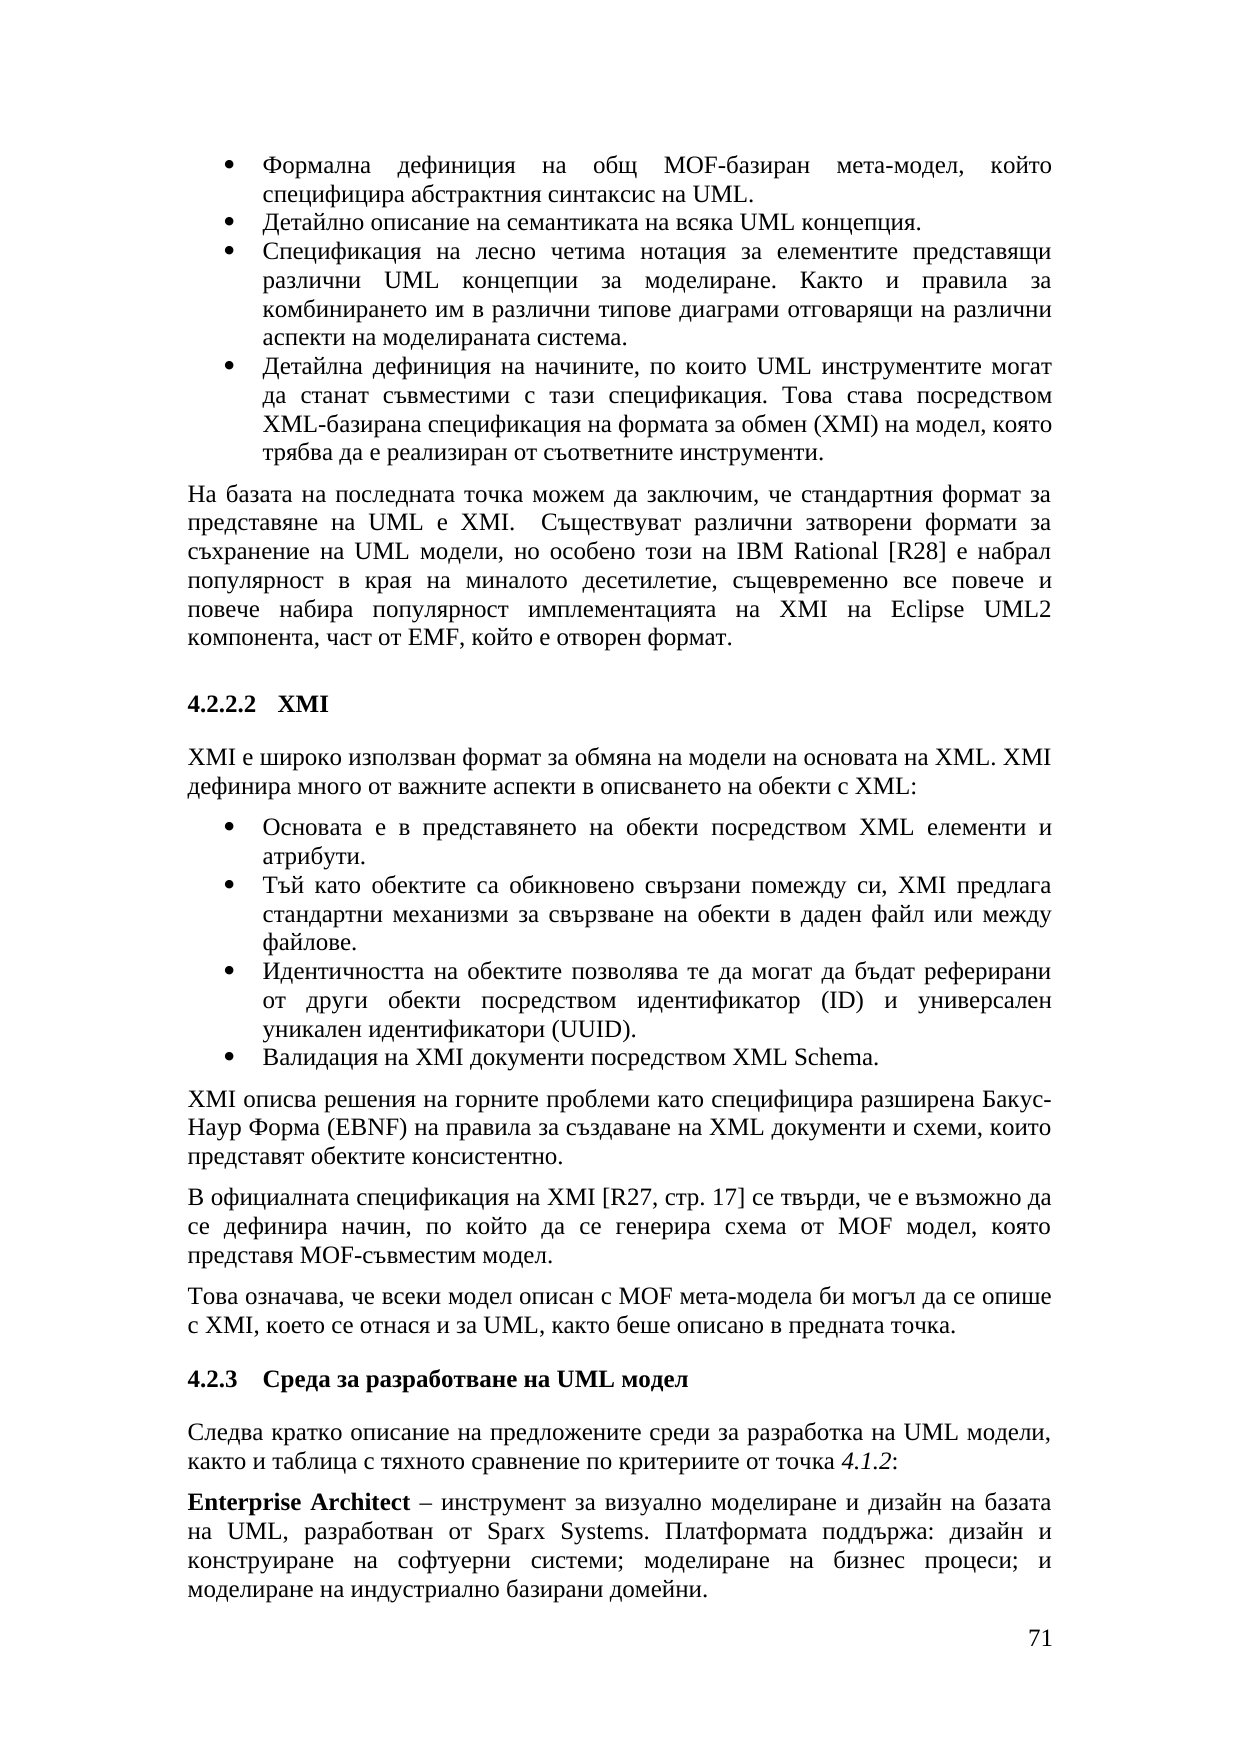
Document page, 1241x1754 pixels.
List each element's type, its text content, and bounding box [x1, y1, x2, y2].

list Валидация на XMI документи посредством XML Schema. [225, 1042, 1053, 1071]
text XMI е широко използван формат за обмяна на модели на основата на XML. XMI дефинира много от важните аспекти в описването на обекти с XML: [187, 742, 1053, 800]
subtitle XMI [187, 689, 1053, 717]
list Тъй като обектите са обикновено свързани помежду си, XMI предлага стандартни механизми за свързване на обекти в даден файл или между файлове. [225, 870, 1053, 956]
text Това означава, че всеки модел описан с MOF мета-модела би могъл да се опише с XMI, което се отнася и за UML, както беше описано в предната точка. [187, 1281, 1053, 1339]
list Идентичността на обектите позволява те да могат да бъдат реферирани от други обекти посредством идентификатор (ID) и универсален уникален идентификатори (UUID). [225, 956, 1053, 1042]
text Enterprise Architect – инструмент за визуално моделиране и дизайн на базата на UML, разработван от Sparx Systems. Платформата поддържа: дизайн и конструиране на софтуерни системи; моделиране на бизнес процеси; и моделиране на индустриално базирани домейни. [187, 1487, 1053, 1602]
text В официалната спецификация на XMI [R27, стр. 17] се твърди, че е възможно да се дефинира начин, по който да се генерира схема от MOF модел, която представя MOF-съвместим модел. [187, 1182, 1053, 1269]
list Основата е в представянето на обекти посредством XML елементи и атрибути. [225, 812, 1053, 870]
list Формална дефиниция на общ MOF-базиран мета-модел, който специфицира абстрактния синтаксис на UML. [225, 150, 1053, 207]
list Детайлна дефиниция на начините, по които UML инструментите могат да станат съвместими с тази спецификация. Това става посредством XML-базирана спецификация на формата за обмен (XMI) на модел, която трябва да е реализиран от съответните инструменти. [225, 351, 1053, 466]
text XMI описва решения на горните проблеми като специфицира разширена Бакус-Наур Форма (EBNF) на правила за създаване на XML документи и схеми, които представят обектите консистентно. [187, 1084, 1053, 1170]
list Детайлно описание на семантиката на всяка UML концепция. [225, 207, 1053, 236]
text На базата на последната точка можем да заключим, че стандартния формат за представяне на UML е XMI. Съществуват различни затворени формати за съхранение на UML модели, но особено този на IBM Rational [R28] е набрал популярност в края на миналото десетилетие, същевременно все повече и повече набира популярност имплементацията на XMI на Eclipse UML2 компонента, част от EMF, който е отворен формат. [187, 479, 1053, 651]
list Спецификация на лесно четима нотация за елементите представящи различни UML концепции за моделиране. Както и правила за комбинирането им в различни типове диаграми отговарящи на различни аспекти на моделираната система. [225, 236, 1053, 351]
text Следва кратко описание на предложените среди за разработка на UML модели, както и таблица с тяхното сравнение по критериите от точка 4.1.2: [187, 1417, 1053, 1475]
subtitle Среда за разработване на UML модел [187, 1364, 1053, 1392]
